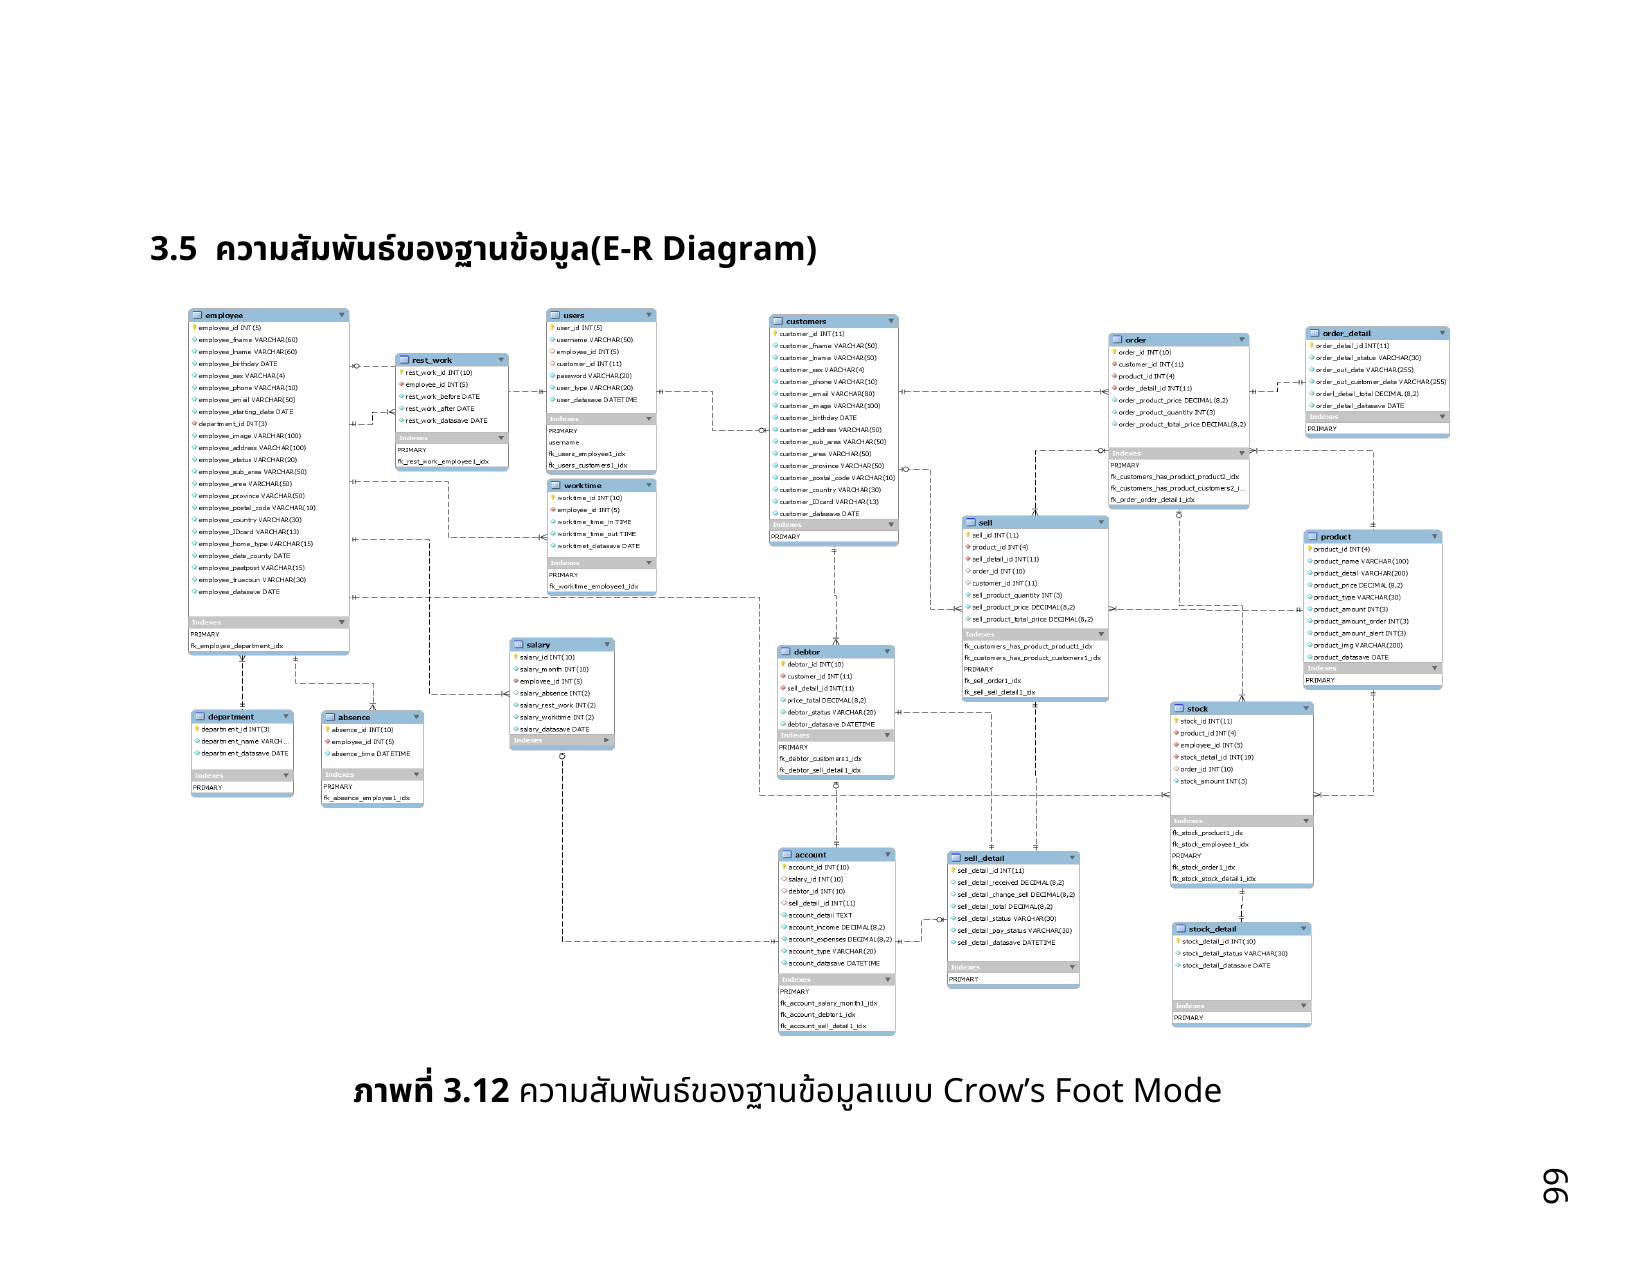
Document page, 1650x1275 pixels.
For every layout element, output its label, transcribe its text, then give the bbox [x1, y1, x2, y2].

picture [1425, 308, 1462, 1046]
text 3.5 ความสัมพันธ์ของฐานข้อมูล(E-R Diagram) [150, 225, 1425, 276]
text ภาพที่ 3.12 ความสัมพันธ์ของฐานข้อมูลแบบ Crow’s Foot Mode [150, 296, 1425, 1117]
